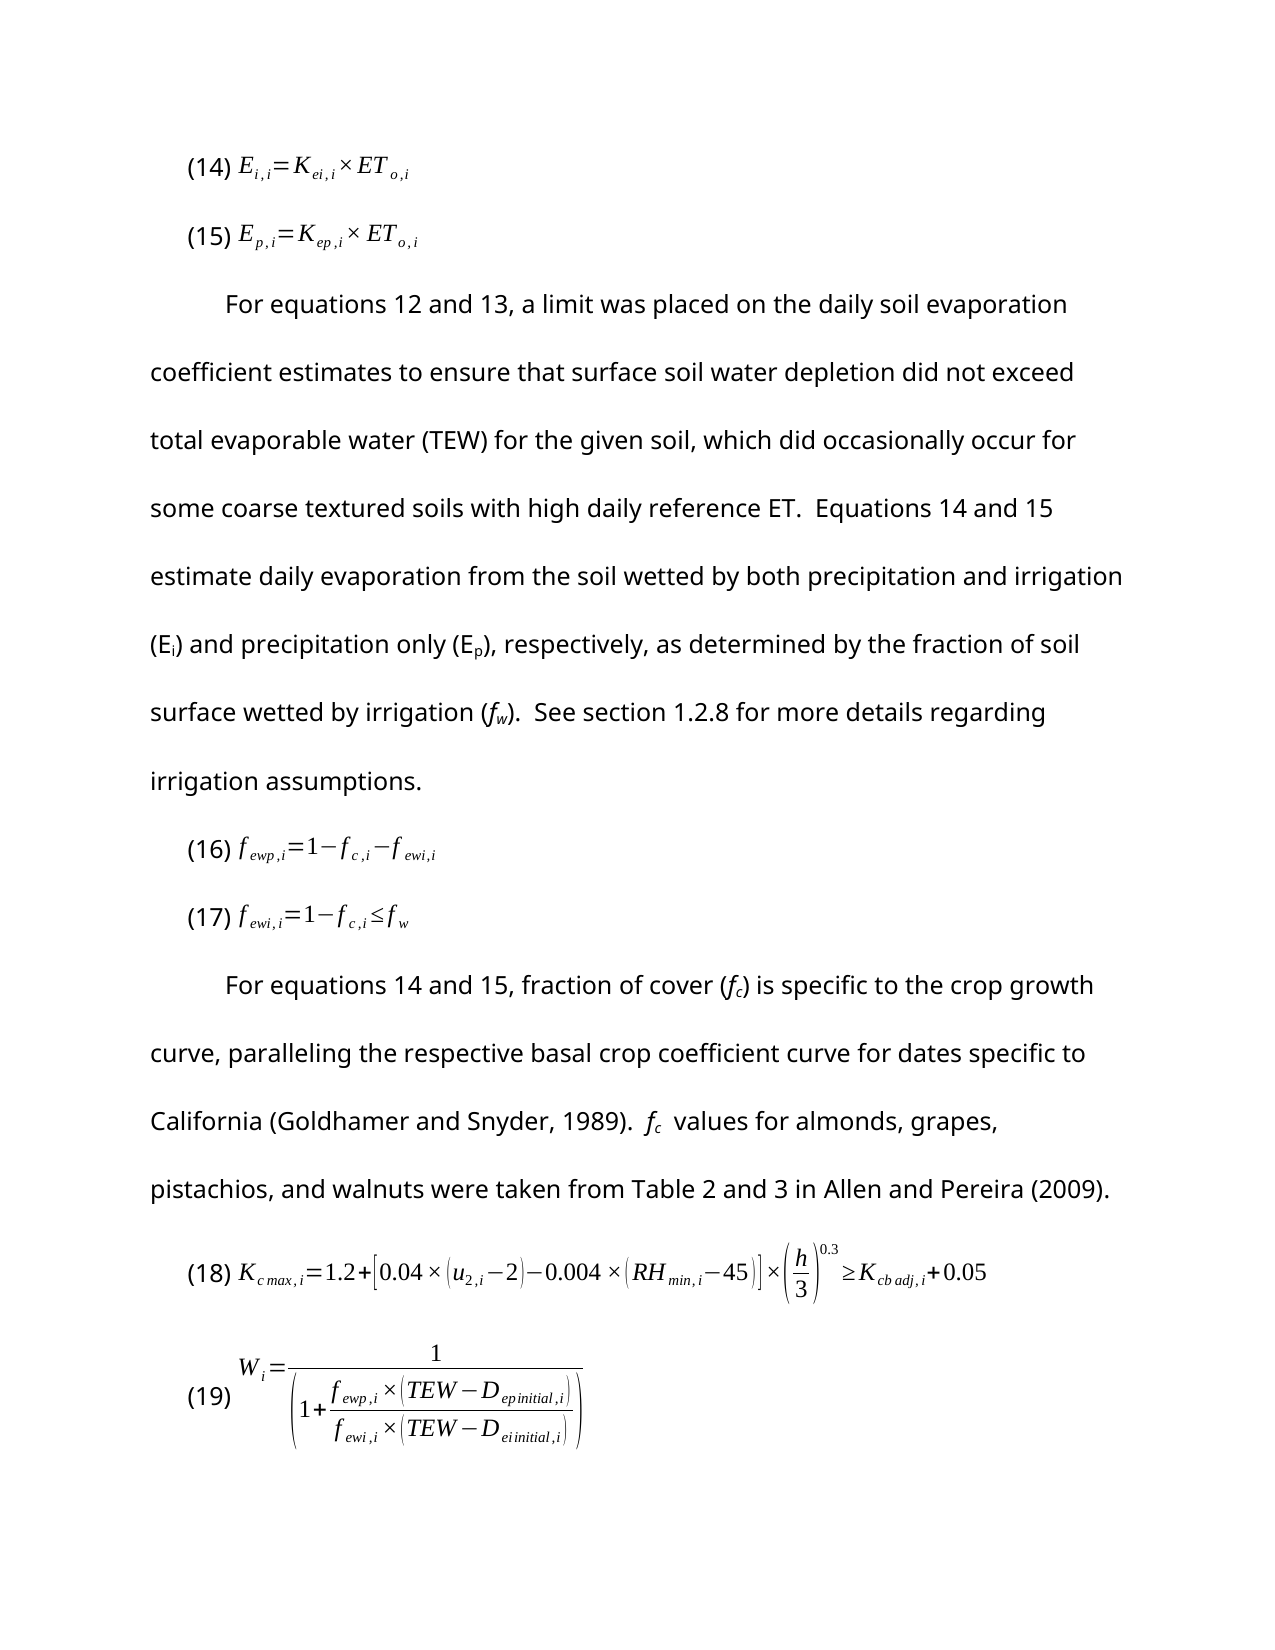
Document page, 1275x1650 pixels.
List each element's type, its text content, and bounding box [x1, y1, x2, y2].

text For equations 12 and 13, a limit was placed on the daily soil evaporation coefficient estimates to ensure that surface soil water depletion did not exceed total evaporable water (TEW) for the given soil, which did occasionally occur for some coarse textured soils with high daily reference ET. Equations 14 and 15 estimate daily evaporation from the soil wetted by both precipitation and irrigation (Ei) and precipitation only (Ep), respectively, as determined by the fraction of soil surface wetted by irrigation (fw). See section 1.2.8 for more details regarding irrigation assumptions. [150, 286, 1125, 797]
text (14) [187, 150, 1125, 184]
text (17) [187, 899, 1125, 933]
text (18) [187, 1240, 1125, 1306]
text For equations 14 and 15, fraction of cover (fc) is specific to the crop growth curve, paralleling the respective basal crop coefficient curve for dates specific to California (Goldhamer and Snyder, 1989). fc values for almonds, grapes, pistachios, and walnuts were taken from Table 2 and 3 in Allen and Pereira (2009). [150, 967, 1125, 1206]
text (19) [187, 1339, 1125, 1451]
text (16) [187, 831, 1125, 865]
text (15) [187, 218, 1125, 252]
